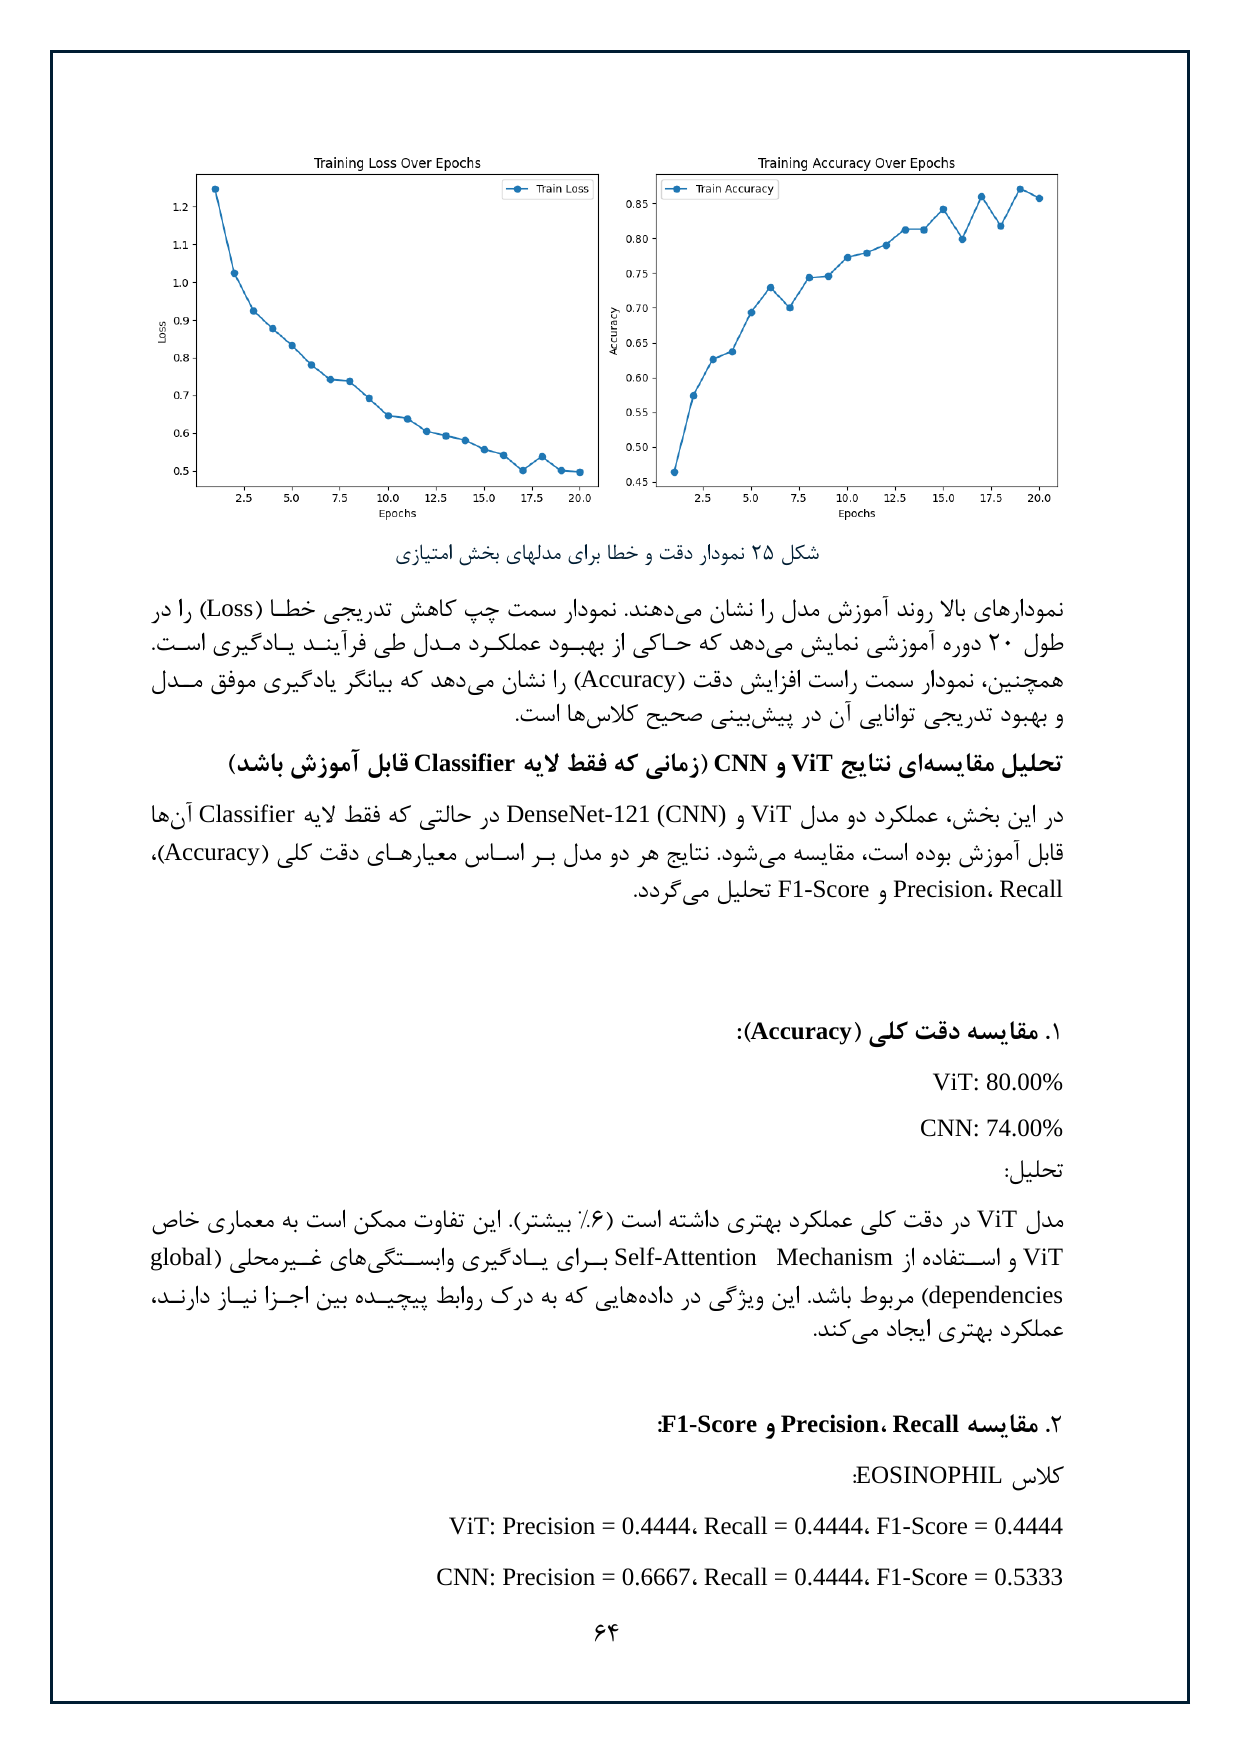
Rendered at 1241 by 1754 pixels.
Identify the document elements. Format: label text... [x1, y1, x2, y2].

text تحلیل مقایسه‌ای نتایج ViT و CNN (زمانی که فقط لایه Classifier قابل آموزش باشد) [150, 748, 1063, 782]
text CNN: Precision = 0.6667، Recall = 0.4444، F1-Score = 0.5333 [150, 1562, 1063, 1595]
text CNN: 74.00% [150, 1113, 1063, 1141]
text 1. مقایسه دقت کلی (Accuracy): [150, 1016, 1063, 1050]
text مدل ViT در دقت کلی عملکرد بهتری داشته است (6% بیشتر). این تفاوت ممکن است به معماری خاص ViT و استفاده از Self-Attention Mechanism برای یادگیری وابستگی‌های غیرمحلی (global dependencies) مربوط باشد. این ویژگی در داده‌هایی که به درک روابط پیچیده بین اجزا نیاز دارند، عملکرد بهتری ایجاد می‌کند. [150, 1204, 1063, 1347]
picture [150, 150, 1064, 527]
text در این بخش، عملکرد دو مدل ViT و DenseNet-121 (CNN) در حالتی که فقط لایه Classifier آن‌ها قابل آموزش بوده است، مقایسه می‌شود. نتایج هر دو مدل بر اساس معیارهای دقت کلی (Accuracy)، Precision، Recall و F1-Score تحلیل می‌گردد. [150, 799, 1063, 908]
text ViT: 80.00% [150, 1067, 1063, 1096]
text ViT: Precision = 0.4444، Recall = 0.4444، F1-Score = 0.4444 [150, 1511, 1063, 1544]
text تحلیل: [150, 1158, 1063, 1187]
text 2. مقایسه Precision، Recall و F1-Score: [150, 1409, 1063, 1442]
text شکل 25 نمودار دقت و خطا برای مدلهای بخش امتیازی [150, 543, 1063, 568]
text نمودارهای بالا روند آموزش مدل را نشان می‌دهند. نمودار سمت چپ کاهش تدریجی خطا (Loss) را در طول ۲۰ دوره آموزشی نمایش می‌دهد که حاکی از بهبود عملکرد مدل طی فرآیند یادگیری است. همچنین، نمودار سمت راست افزایش دقت (Accuracy) را نشان می‌دهد که بیانگر یادگیری موفق مدل و بهبود تدریجی توانایی آن در پیش‌بینی صحیح کلاس‌ها است. [150, 593, 1063, 731]
text کلاس EOSINOPHIL: [150, 1460, 1063, 1493]
